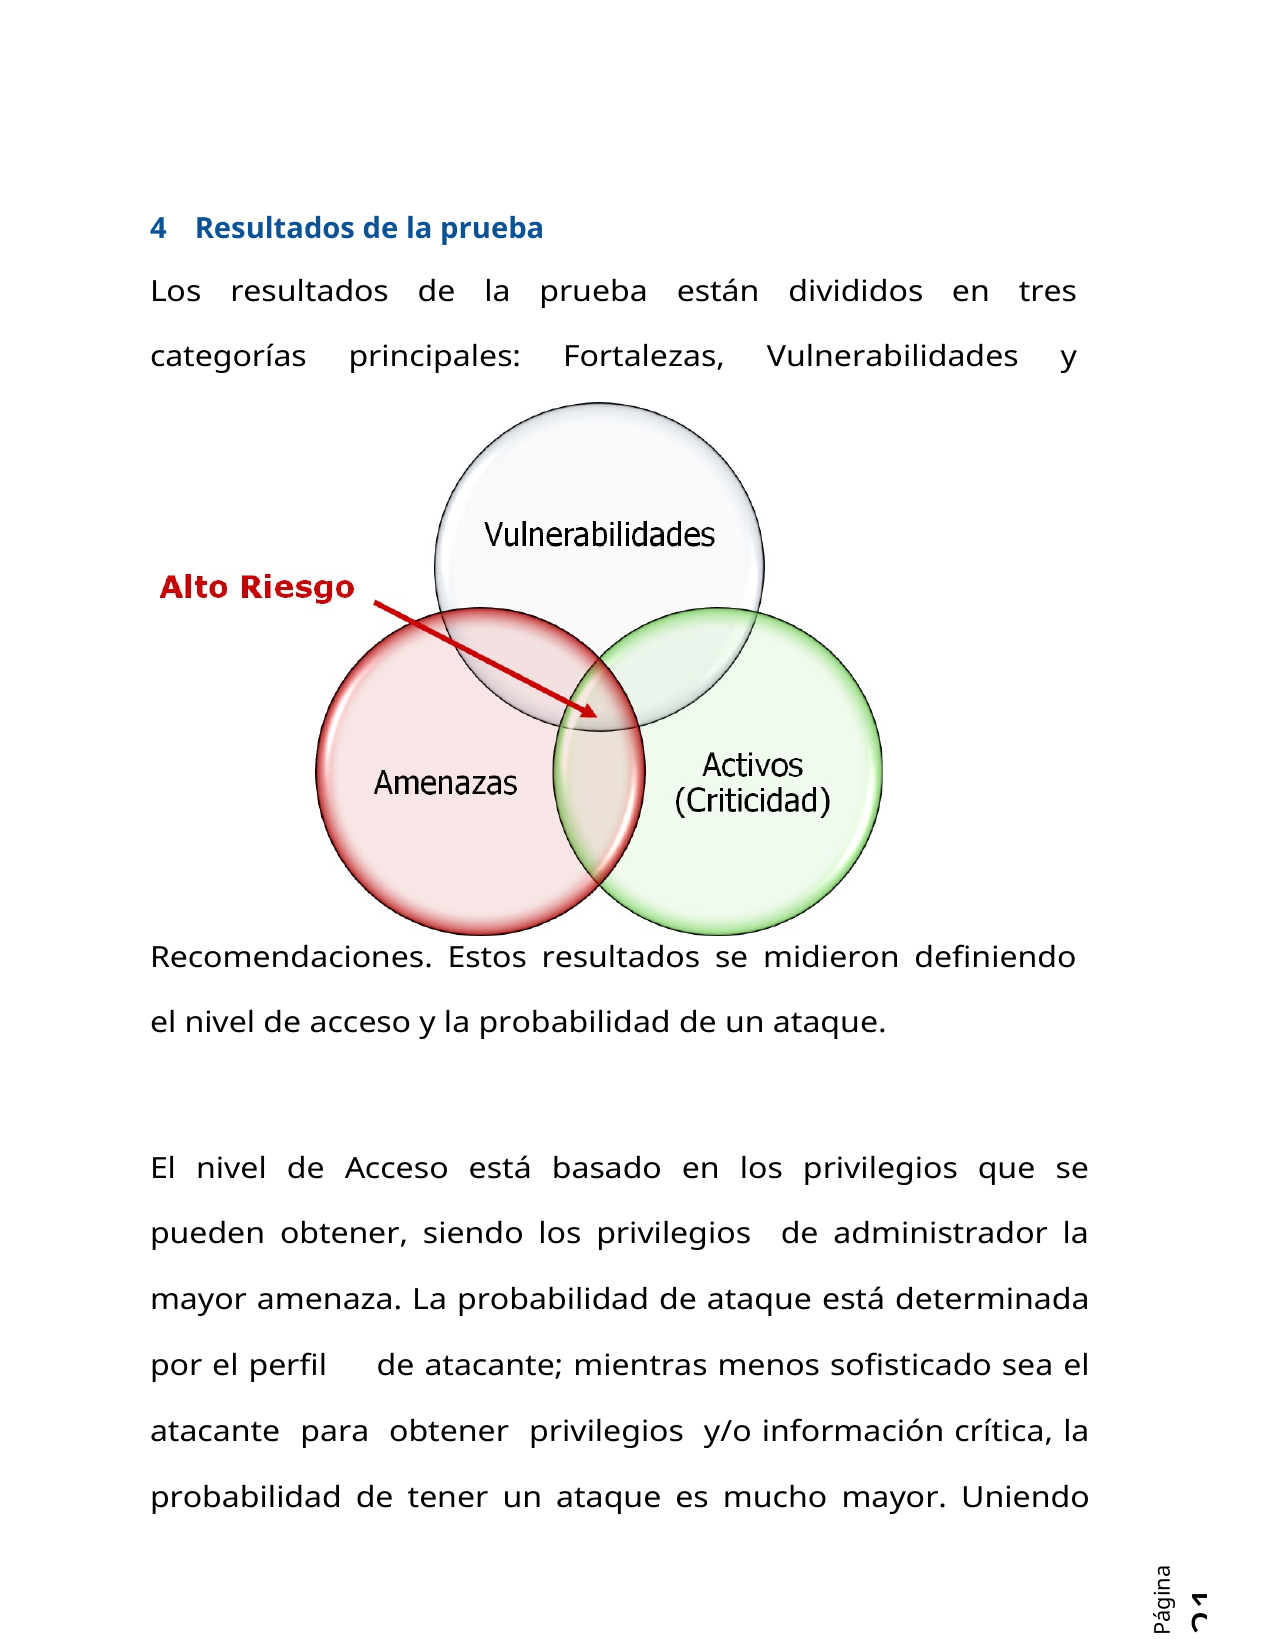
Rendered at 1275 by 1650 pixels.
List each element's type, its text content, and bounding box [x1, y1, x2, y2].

picture [159, 402, 883, 936]
subtitle Resultados de la prueba [150, 208, 1231, 247]
picture [1133, 1292, 1220, 1636]
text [150, 1147, 1091, 1516]
